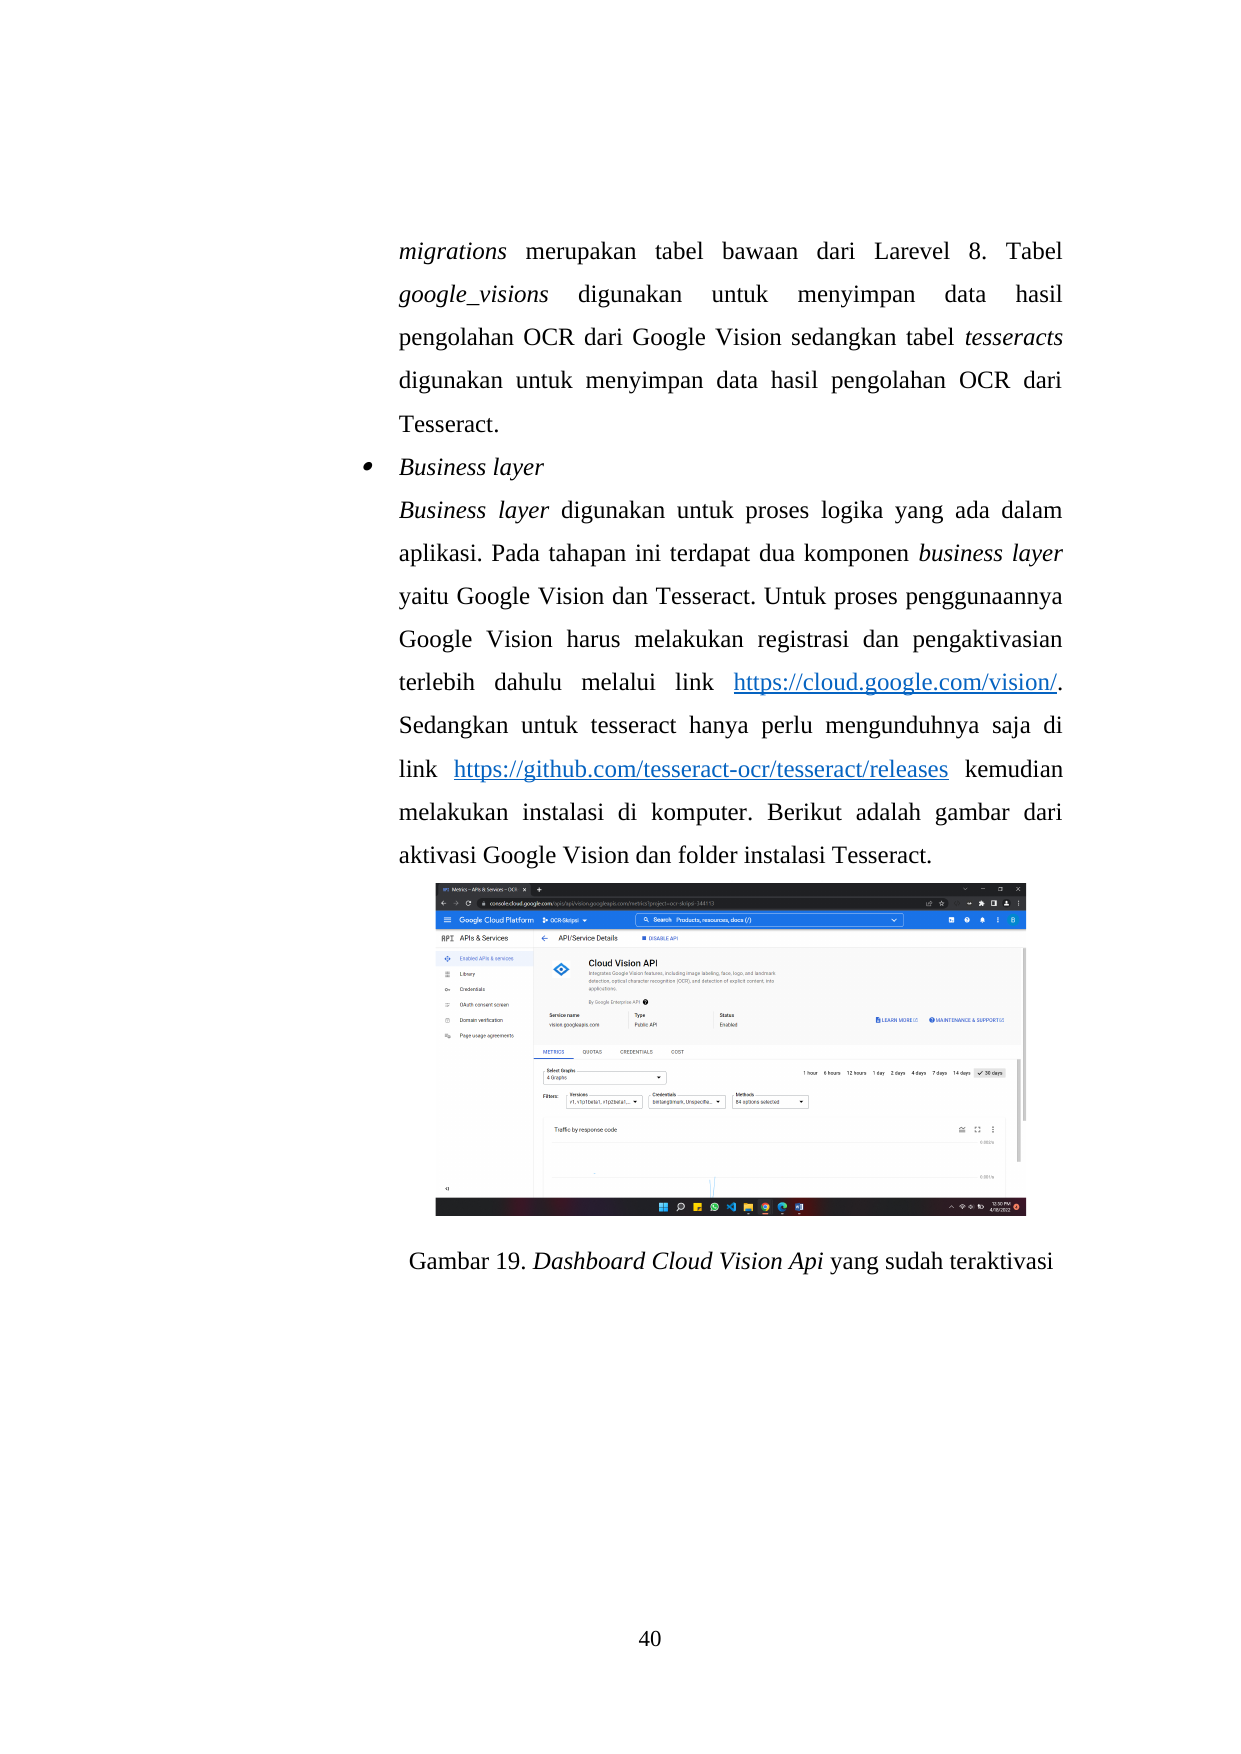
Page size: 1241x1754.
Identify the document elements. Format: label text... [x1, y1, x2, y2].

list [399, 236, 1063, 437]
list Business layer [361, 452, 1063, 481]
picture [435, 883, 1027, 1216]
text Gambar 19. Dashboard Cloud Vision Api yang sudah teraktivasi [399, 1246, 1063, 1275]
list Business layer digunakan untuk proses logika yang ada dalam aplikasi. Pada tahapan ini terdapat dua komponen business layer yaitu Google Vision dan Tesseract. Untuk proses penggunaannya Google Vision harus melakukan registrasi dan pengaktivasian terlebih dahulu melalui link https://cloud.google.com/vision/. Sedangkan untuk tesseract hanya perlu mengunduhnya saja di link https://github.com/tesseract-ocr/tesseract/releases kemudian melakukan instalasi di komputer. Berikut adalah gambar dari aktivasi Google Vision dan folder instalasi Tesseract. [399, 495, 1063, 869]
